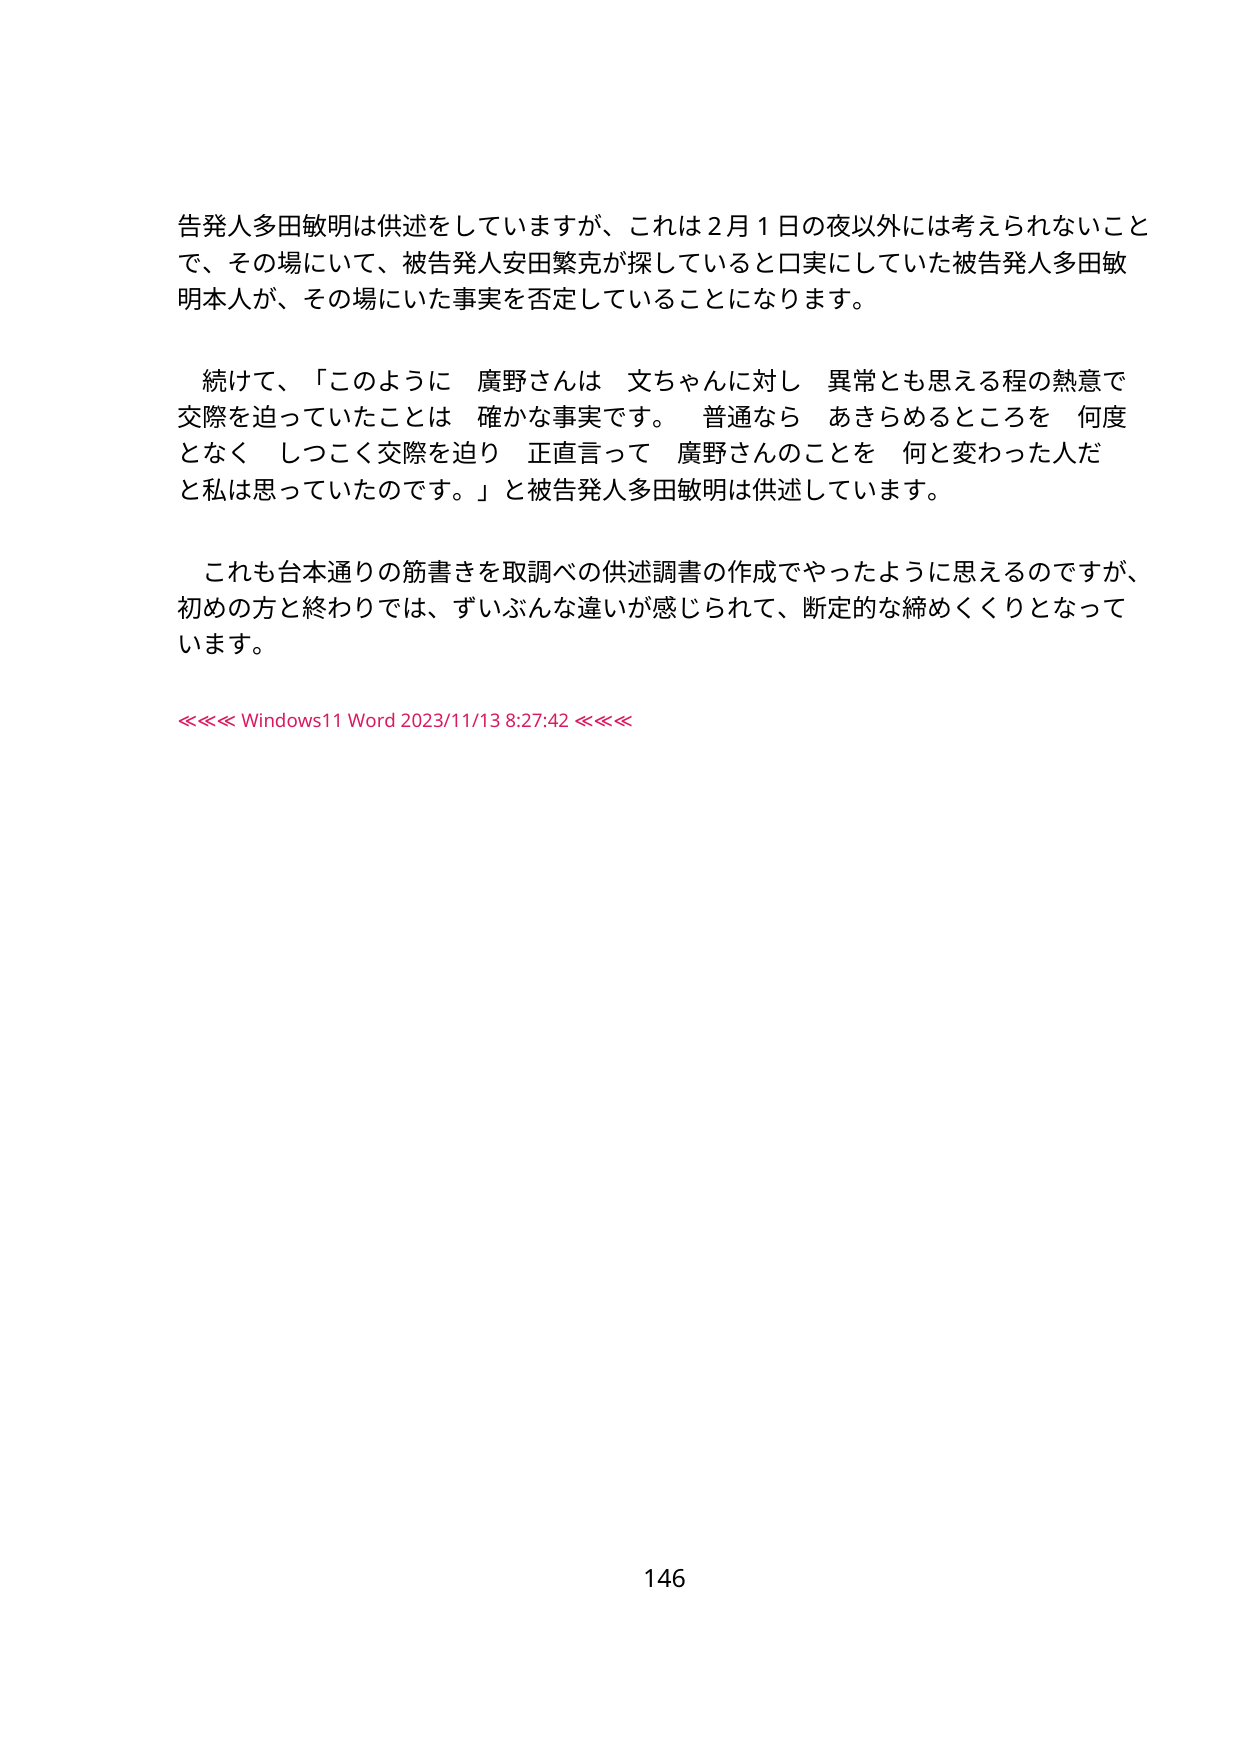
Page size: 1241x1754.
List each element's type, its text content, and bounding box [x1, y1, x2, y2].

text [177, 207, 1152, 316]
text これも台本通りの筋書きを取調べの供述調書の作成でやったように思えるのですが、初めの方と終わりでは、ずいぶんな違いが感じられて、断定的な締めくくりとなっています。 [177, 552, 1152, 661]
text 続けて、「このように 廣野さんは 文ちゃんに対し 異常とも思える程の熱意で 交際を迫っていたことは 確かな事実です。 普通なら あきらめるところを 何度となく しつこく交際を迫り 正直言って 廣野さんのことを 何と変わった人だ と私は思っていたのです。」と被告発人多田敏明は供述しています。 [177, 361, 1152, 506]
text ≪≪≪ Windows11 Word 2023/11/13 8:27:42 ≪≪≪ [177, 707, 1152, 733]
